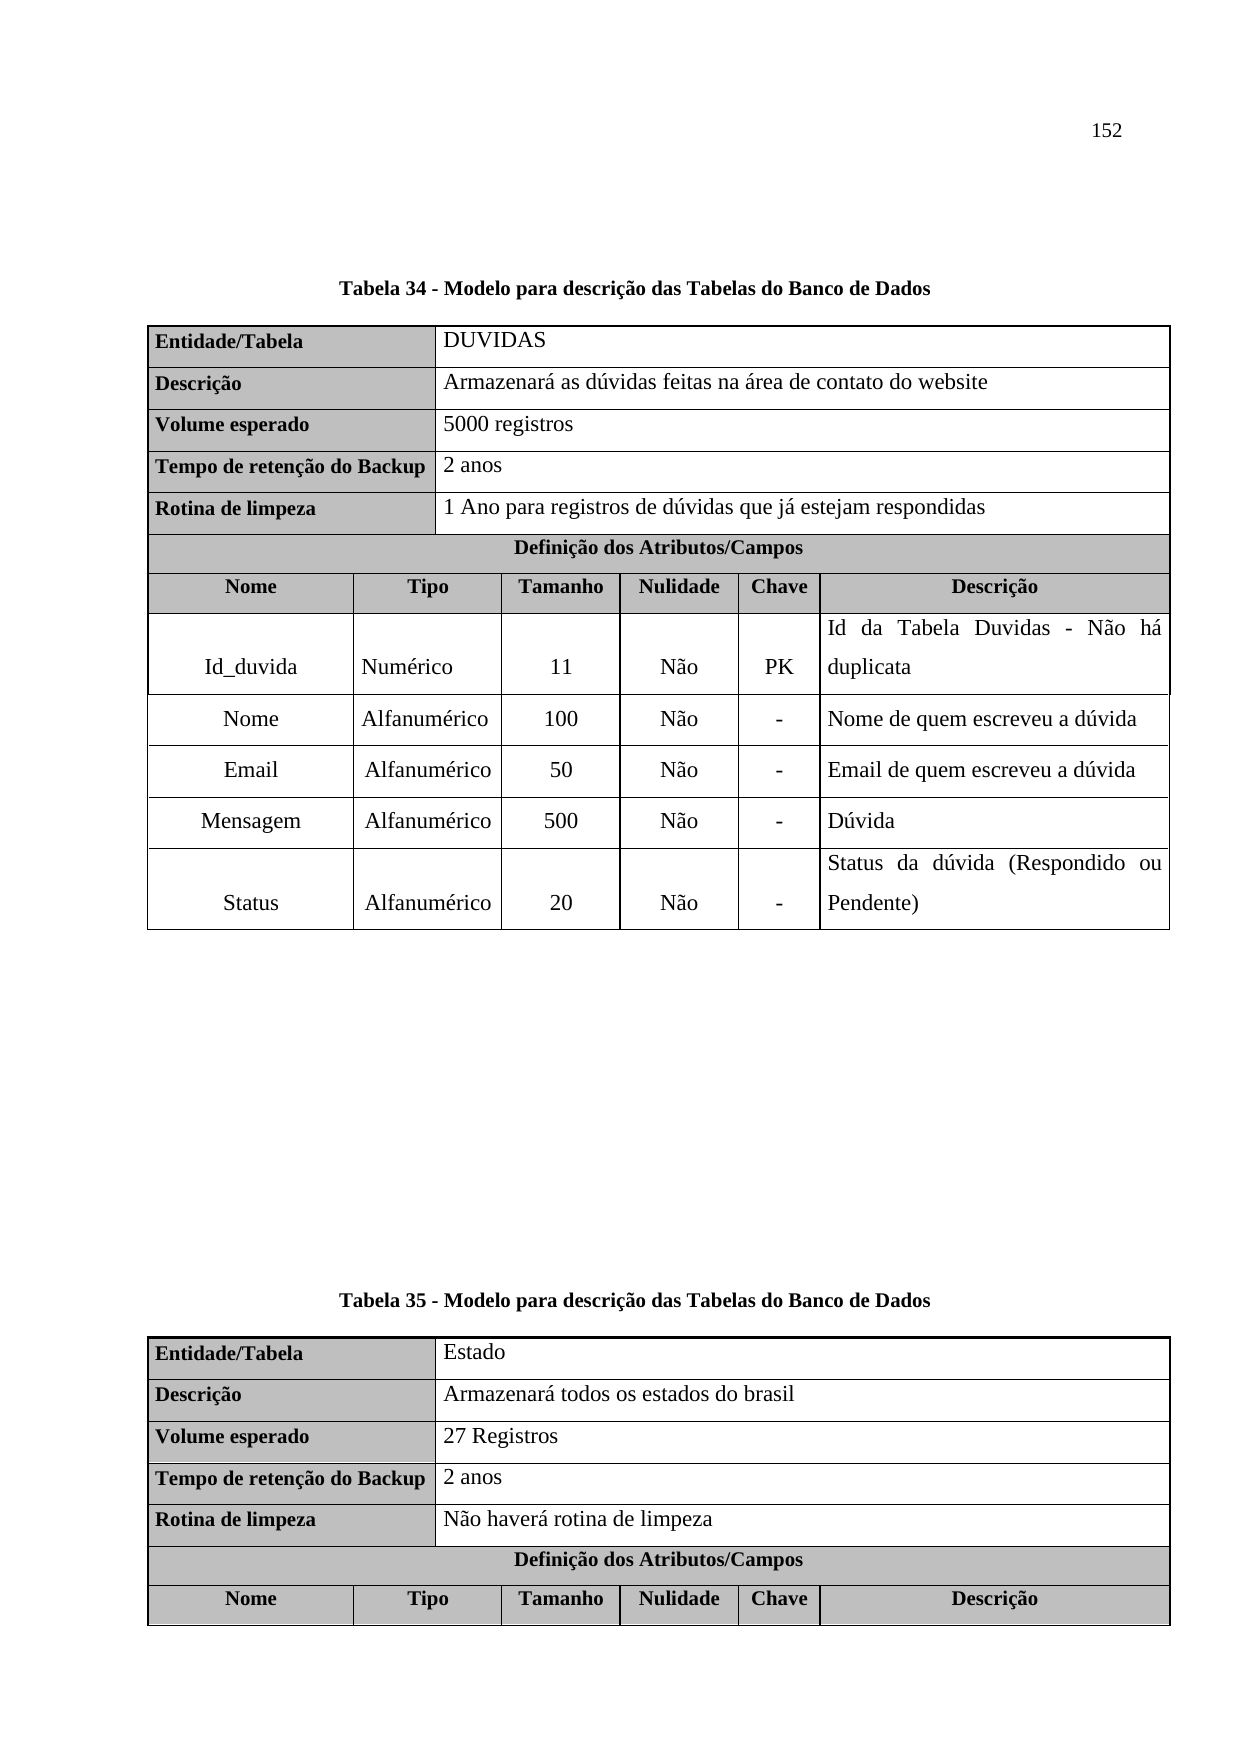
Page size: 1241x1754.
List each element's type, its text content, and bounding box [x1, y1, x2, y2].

table_cell 2 anos [436, 1464, 1169, 1504]
table_cell Nome [149, 1586, 353, 1624]
table_cell Definição dos Atributos/Campos [149, 1547, 1169, 1585]
table_cell 50 [502, 746, 619, 797]
table_cell 500 [502, 798, 619, 848]
table_cell Nulidade [621, 1586, 738, 1624]
table_header Entidade/Tabela [149, 1339, 435, 1379]
table_cell Tipo [354, 1586, 501, 1624]
table_cell Status da dúvida (Respondido ou Pendente) [821, 848, 1169, 929]
table_cell Alfanumérico [354, 798, 501, 848]
table_cell Dúvida [821, 797, 1169, 848]
table_cell Não [621, 746, 738, 797]
table_cell Armazenará todos os estados do brasil [436, 1380, 1169, 1421]
table_cell Descrição [821, 1586, 1169, 1624]
table_cell - [739, 695, 819, 745]
table_cell Tempo de retenção do Backup [149, 1464, 435, 1504]
table_cell Armazenará as dúvidas feitas na área de contato do website [436, 368, 1169, 409]
table_cell 11 [502, 614, 619, 694]
table_cell Descrição [821, 574, 1169, 613]
table_cell Alfanumérico [354, 746, 501, 797]
table_cell 20 [502, 849, 619, 929]
table_cell 100 [502, 695, 619, 745]
table_cell Nome [149, 574, 353, 613]
table_cell 1 Ano para registros de dúvidas que já estejam respondidas [436, 493, 1169, 534]
table_cell Tamanho [502, 574, 619, 613]
table_cell Definição dos Atributos/Campos [149, 535, 1169, 573]
table_cell Rotina de limpeza [149, 1505, 435, 1546]
table_cell Status [148, 848, 353, 929]
table_cell Tempo de retenção do Backup [149, 452, 435, 492]
table_cell Tipo [354, 574, 501, 613]
table_cell Não haverá rotina de limpeza [436, 1505, 1169, 1546]
table_cell 5000 registros [436, 410, 1169, 451]
table_cell - [739, 849, 819, 929]
table_cell Chave [739, 1586, 819, 1624]
table_cell Não [621, 849, 738, 929]
table_header DUVIDAS [436, 327, 1169, 367]
table_cell Rotina de limpeza [149, 493, 435, 534]
table_cell Não [621, 798, 738, 848]
table_cell Volume esperado [149, 410, 435, 451]
table_cell Email de quem escreveu a dúvida [821, 745, 1169, 797]
table_header Estado [436, 1339, 1169, 1379]
table_cell Email [148, 745, 353, 797]
table_cell PK [739, 614, 819, 694]
table_cell Id_duvida [149, 614, 353, 694]
table_cell Descrição [149, 368, 435, 409]
table_cell Tamanho [502, 1586, 619, 1624]
table_cell Alfanumérico [354, 849, 501, 929]
table_cell 2 anos [436, 452, 1169, 492]
table_cell Mensagem [148, 797, 353, 848]
table_header Entidade/Tabela [149, 327, 435, 367]
table_cell Id da Tabela Duvidas - Não há duplicata [821, 614, 1169, 694]
table_cell 27 Registros [436, 1422, 1169, 1462]
table_cell Não [621, 695, 738, 745]
table_cell Nulidade [621, 574, 738, 613]
table_cell Descrição [149, 1380, 435, 1421]
table_cell - [739, 746, 819, 797]
table_cell Nome [148, 695, 353, 745]
table_cell Volume esperado [149, 1422, 435, 1462]
table_cell Numérico [354, 614, 501, 694]
table_cell Nome de quem escreveu a dúvida [821, 694, 1169, 745]
table_cell Chave [739, 574, 819, 613]
table_cell Não [621, 614, 738, 694]
table_cell Alfanumérico [354, 695, 501, 745]
table_cell - [739, 798, 819, 848]
